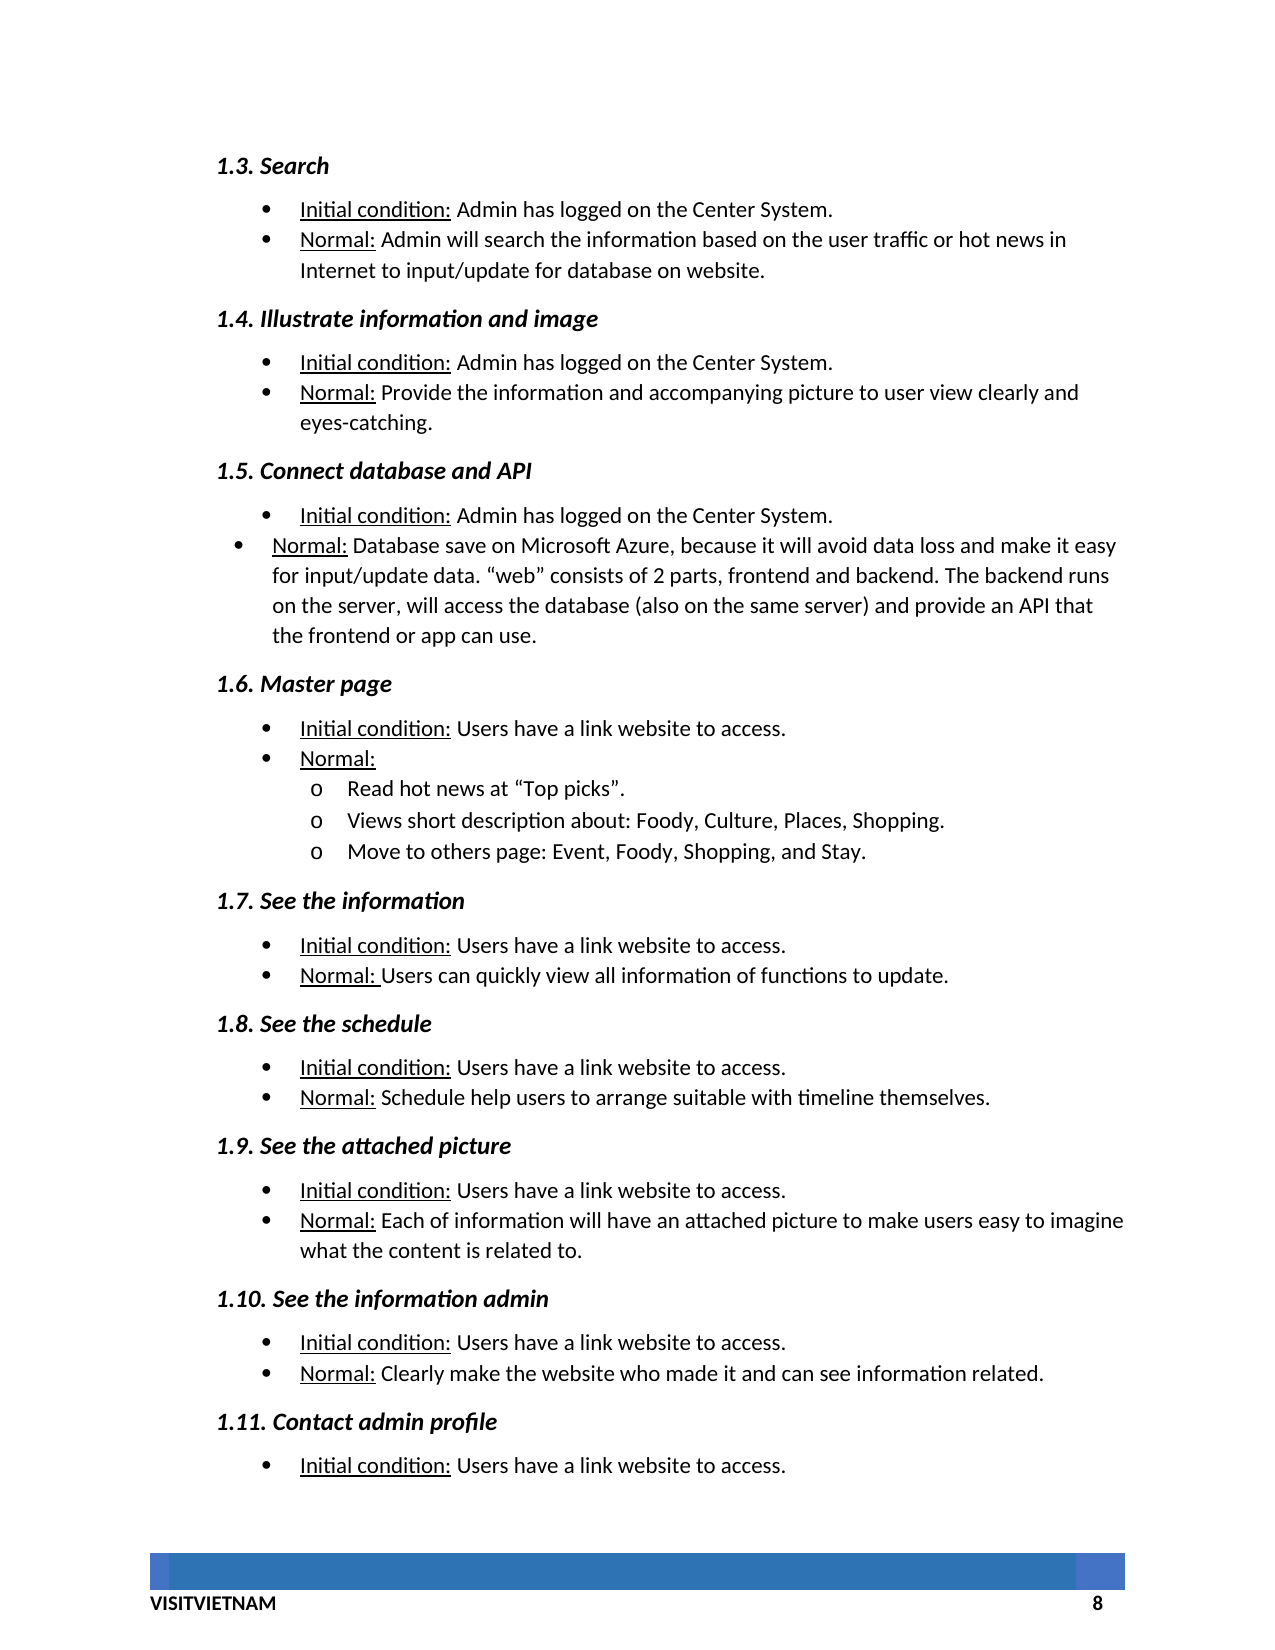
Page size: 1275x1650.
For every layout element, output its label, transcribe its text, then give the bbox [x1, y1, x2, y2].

list Normal: Schedule help users to arrange suitable with timeline themselves. [262, 1083, 1125, 1112]
list Normal: Admin will search the information based on the user traffic or hot news in Internet to input/update for database on website. [262, 226, 1125, 284]
list Initial condition: Admin has logged on the Center System. [262, 348, 1125, 376]
text Master page [216, 668, 1125, 699]
list Initial condition: Users have a link website to access. [262, 931, 1125, 959]
list Initial condition: Users have a link website to access. [262, 1328, 1125, 1357]
list Initial condition: Users have a link website to access. [262, 1053, 1125, 1081]
text See the information admin [216, 1283, 1125, 1314]
list Views short description about: Foody, Culture, Places, Shopping. [309, 806, 1125, 835]
text Contact admin profile [216, 1406, 1125, 1436]
list Normal: Users can quickly view all information of functions to update. [262, 961, 1125, 989]
list Initial condition: Users have a link website to access. [262, 714, 1125, 742]
text See the information [216, 885, 1125, 916]
list Initial condition: Users have a link website to access. [262, 1176, 1125, 1204]
list Normal: Each of information will have an attached picture to make users easy to imagine what the content is related to. [262, 1206, 1125, 1264]
list Normal: Database save on Microsoft Azure, because it will avoid data loss and make it easy for input/update data. “web” consists of 2 parts, frontend and backend. The backend runs on the server, will access the database (also on the same server) and provide an API that the frontend or app can use. [234, 531, 1125, 650]
list Normal: Clearly make the website who made it and can see information related. [262, 1359, 1125, 1387]
text See the schedule [216, 1008, 1125, 1038]
list Normal: Provide the information and accompanying picture to user view clearly and eyes-catching. [262, 378, 1125, 437]
text Search [216, 150, 1125, 181]
list Read hot news at “Top picks”. [309, 774, 1125, 803]
text See the attached picture [216, 1130, 1125, 1161]
list Normal: [262, 744, 1125, 772]
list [262, 1451, 1125, 1479]
text Connect database and API [216, 455, 1125, 486]
list Initial condition: Admin has logged on the Center System. [262, 501, 1125, 529]
text Illustrate information and image [216, 303, 1125, 333]
list Initial condition: Admin has logged on the Center System. [262, 195, 1125, 223]
list Move to others page: Event, Foody, Shopping, and Stay. [309, 837, 1125, 866]
